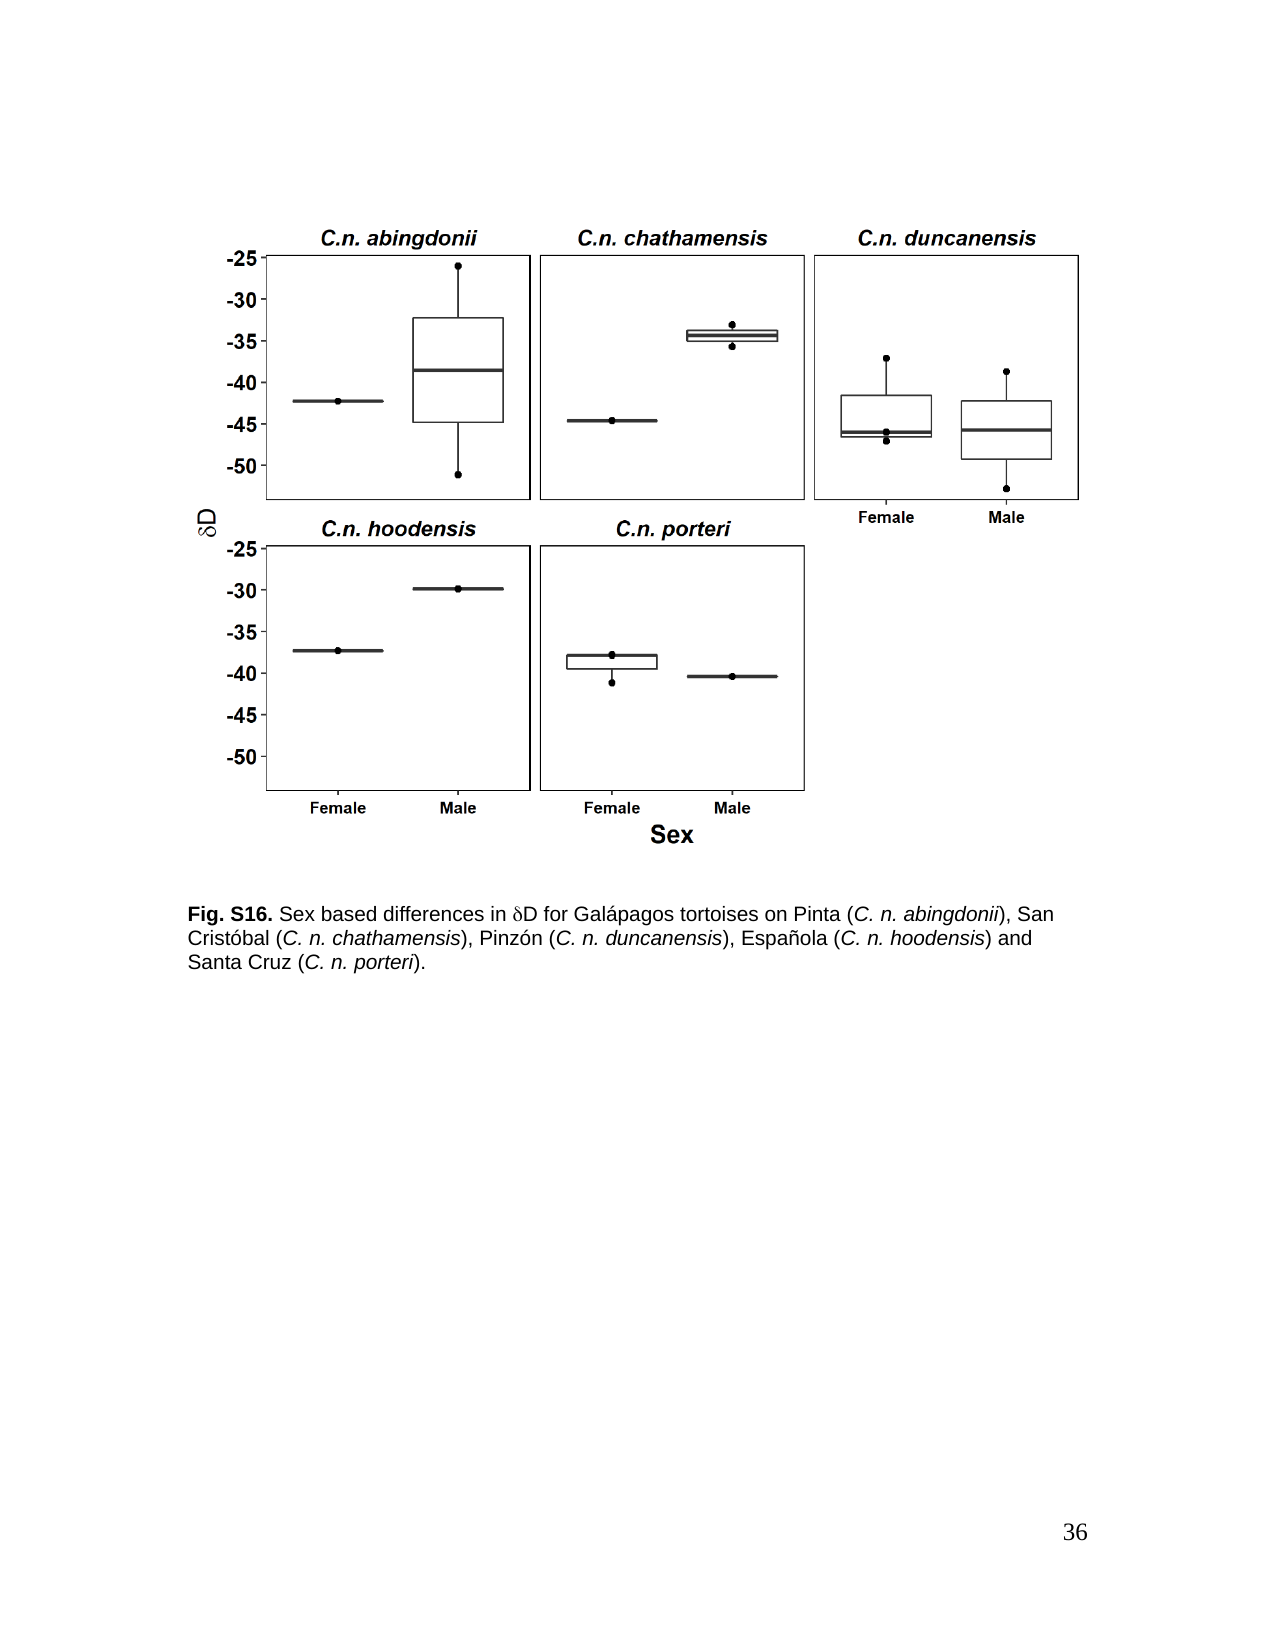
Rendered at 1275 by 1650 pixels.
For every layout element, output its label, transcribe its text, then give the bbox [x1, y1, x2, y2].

picture [187, 210, 1088, 853]
subtitle Fig. S16. Sex based differences in D for Galápagos tortoises on Pinta (C. n. abingdonii), San Cristóbal (C. n. chathamensis), Pinzón (C. n. duncanensis), Española (C. n. hoodensis) and Santa Cruz (C. n. porteri). [187, 902, 1087, 974]
